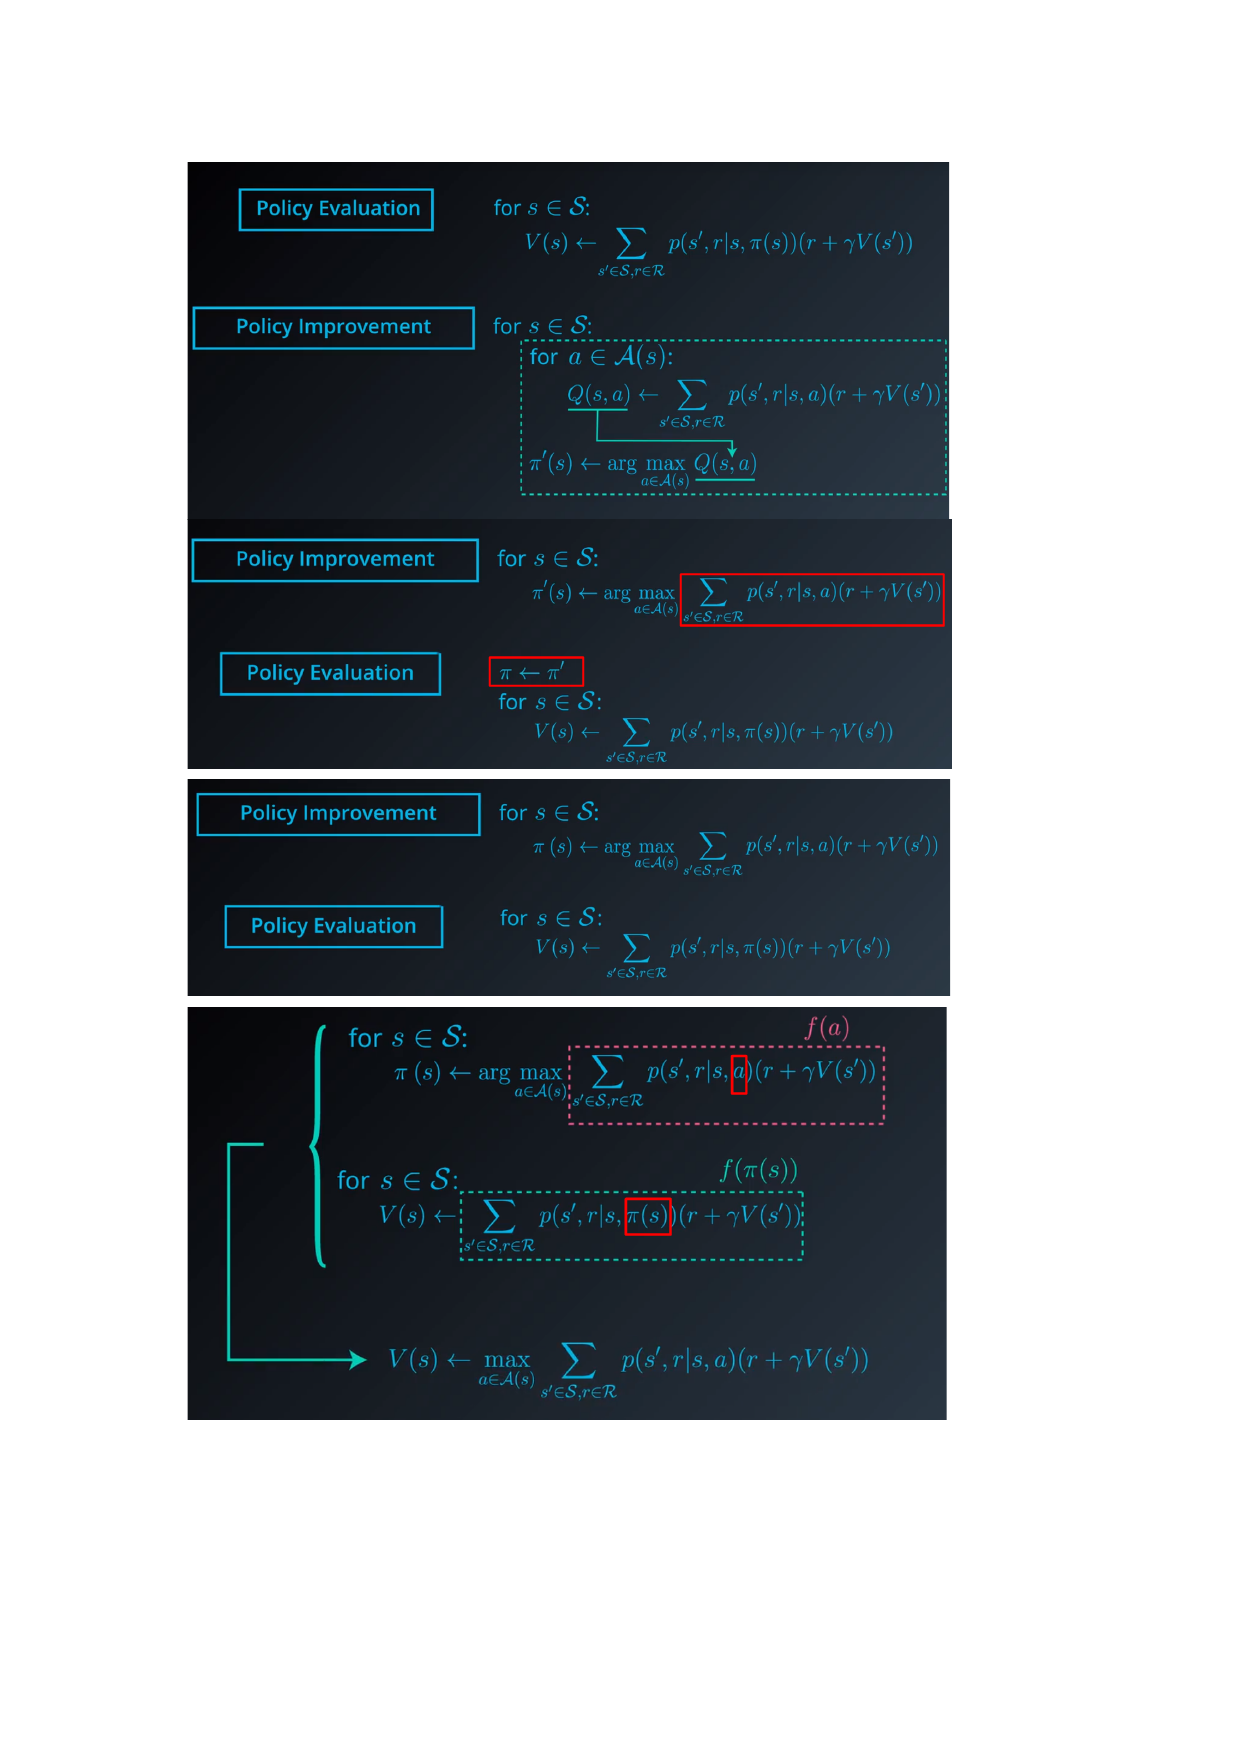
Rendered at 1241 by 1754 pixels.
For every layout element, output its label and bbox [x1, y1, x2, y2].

picture [187, 162, 952, 769]
picture [187, 779, 951, 996]
picture [187, 1007, 947, 1420]
